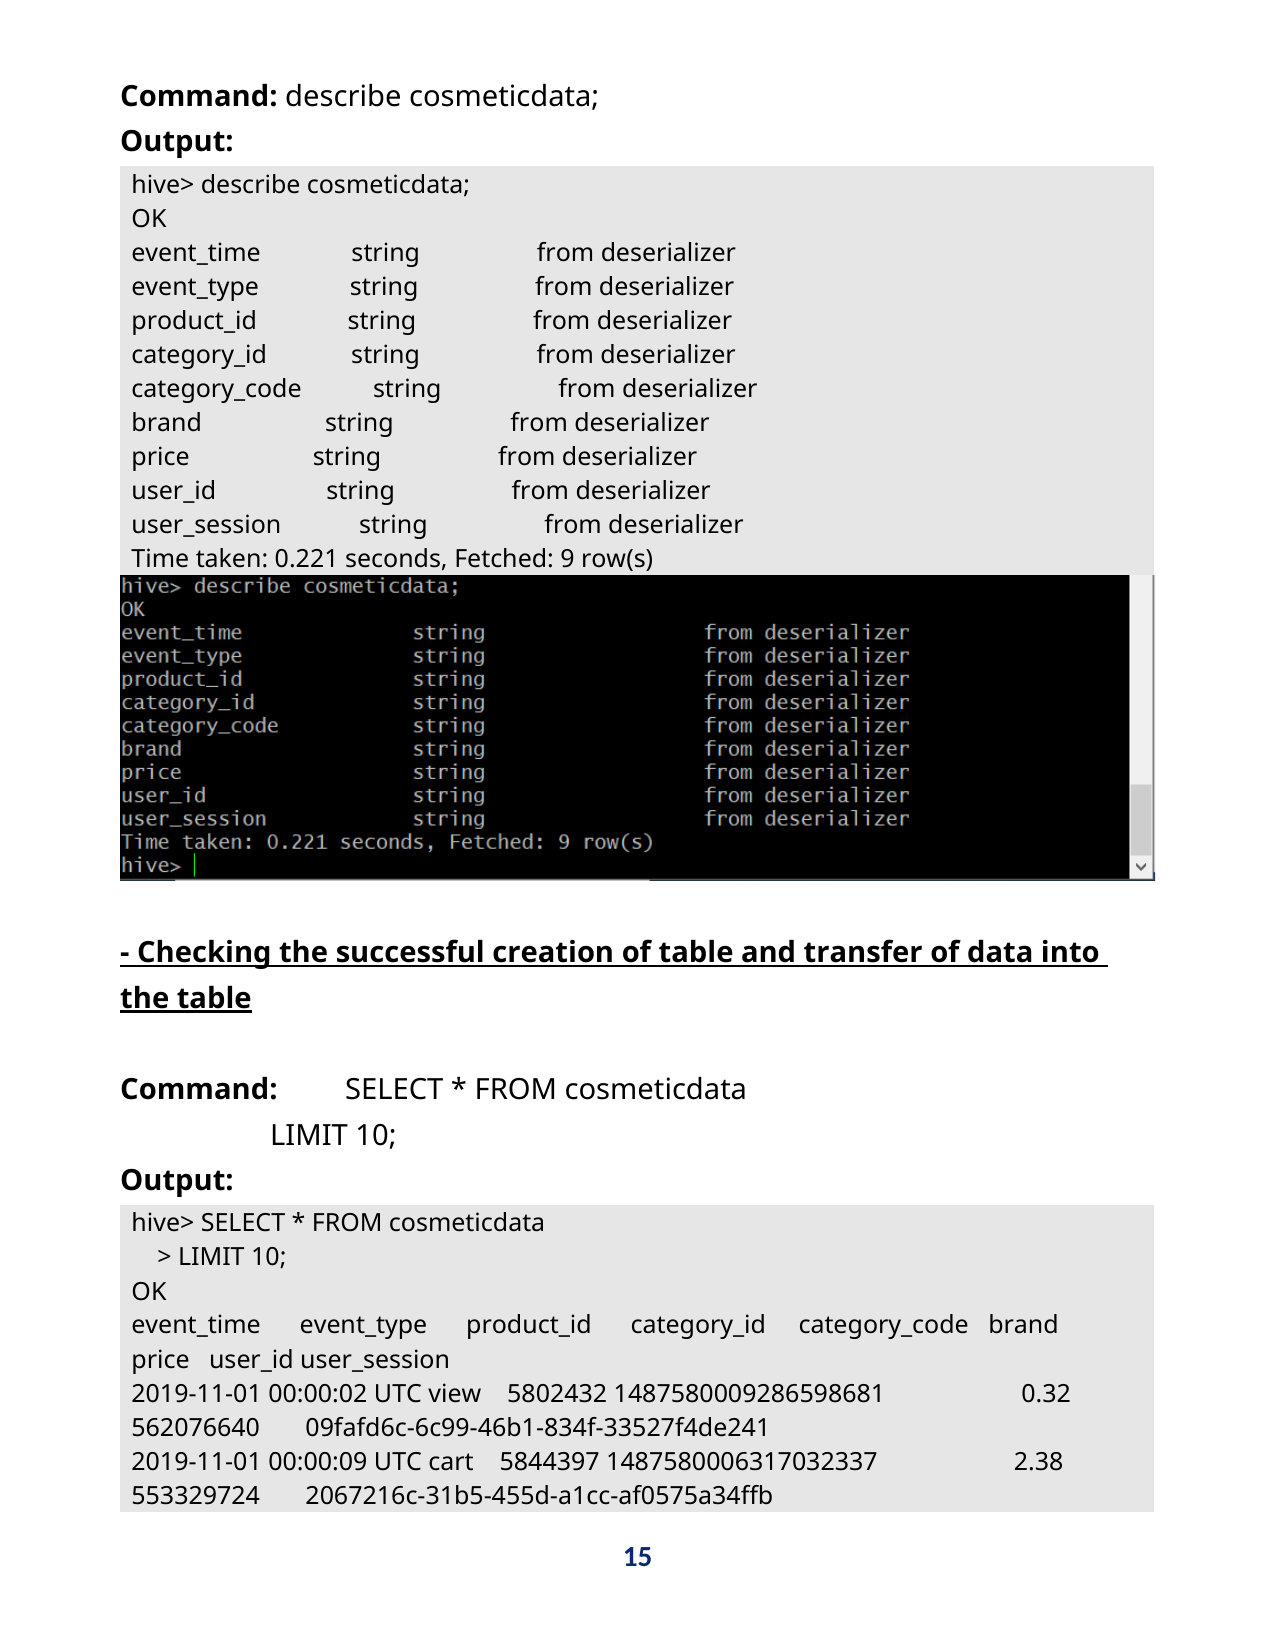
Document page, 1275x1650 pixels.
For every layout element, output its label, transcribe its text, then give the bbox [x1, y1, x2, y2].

text Command: SELECT * FROM cosmeticdata [120, 1068, 1155, 1108]
text LIMIT 10; [195, 1114, 1155, 1153]
text - Checking the successful creation of table and transfer of data into the table [120, 931, 1155, 1017]
text Output: [120, 1159, 1155, 1199]
text Command: describe cosmeticdata; [120, 75, 1155, 115]
table_header hive> describe cosmeticdata; OK event_time string from deserializer event_type string from deserializer product_id string from deserializer category_id string from deserializer category_code string from deserializer brand string from deserializer price string from deserializer user_id string from deserializer user_session string from deserializer Time taken: 0.221 seconds, Fetched: 9 row(s) [120, 166, 1154, 575]
text Output: [120, 121, 1155, 160]
picture [120, 575, 1155, 881]
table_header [120, 1205, 1154, 1512]
